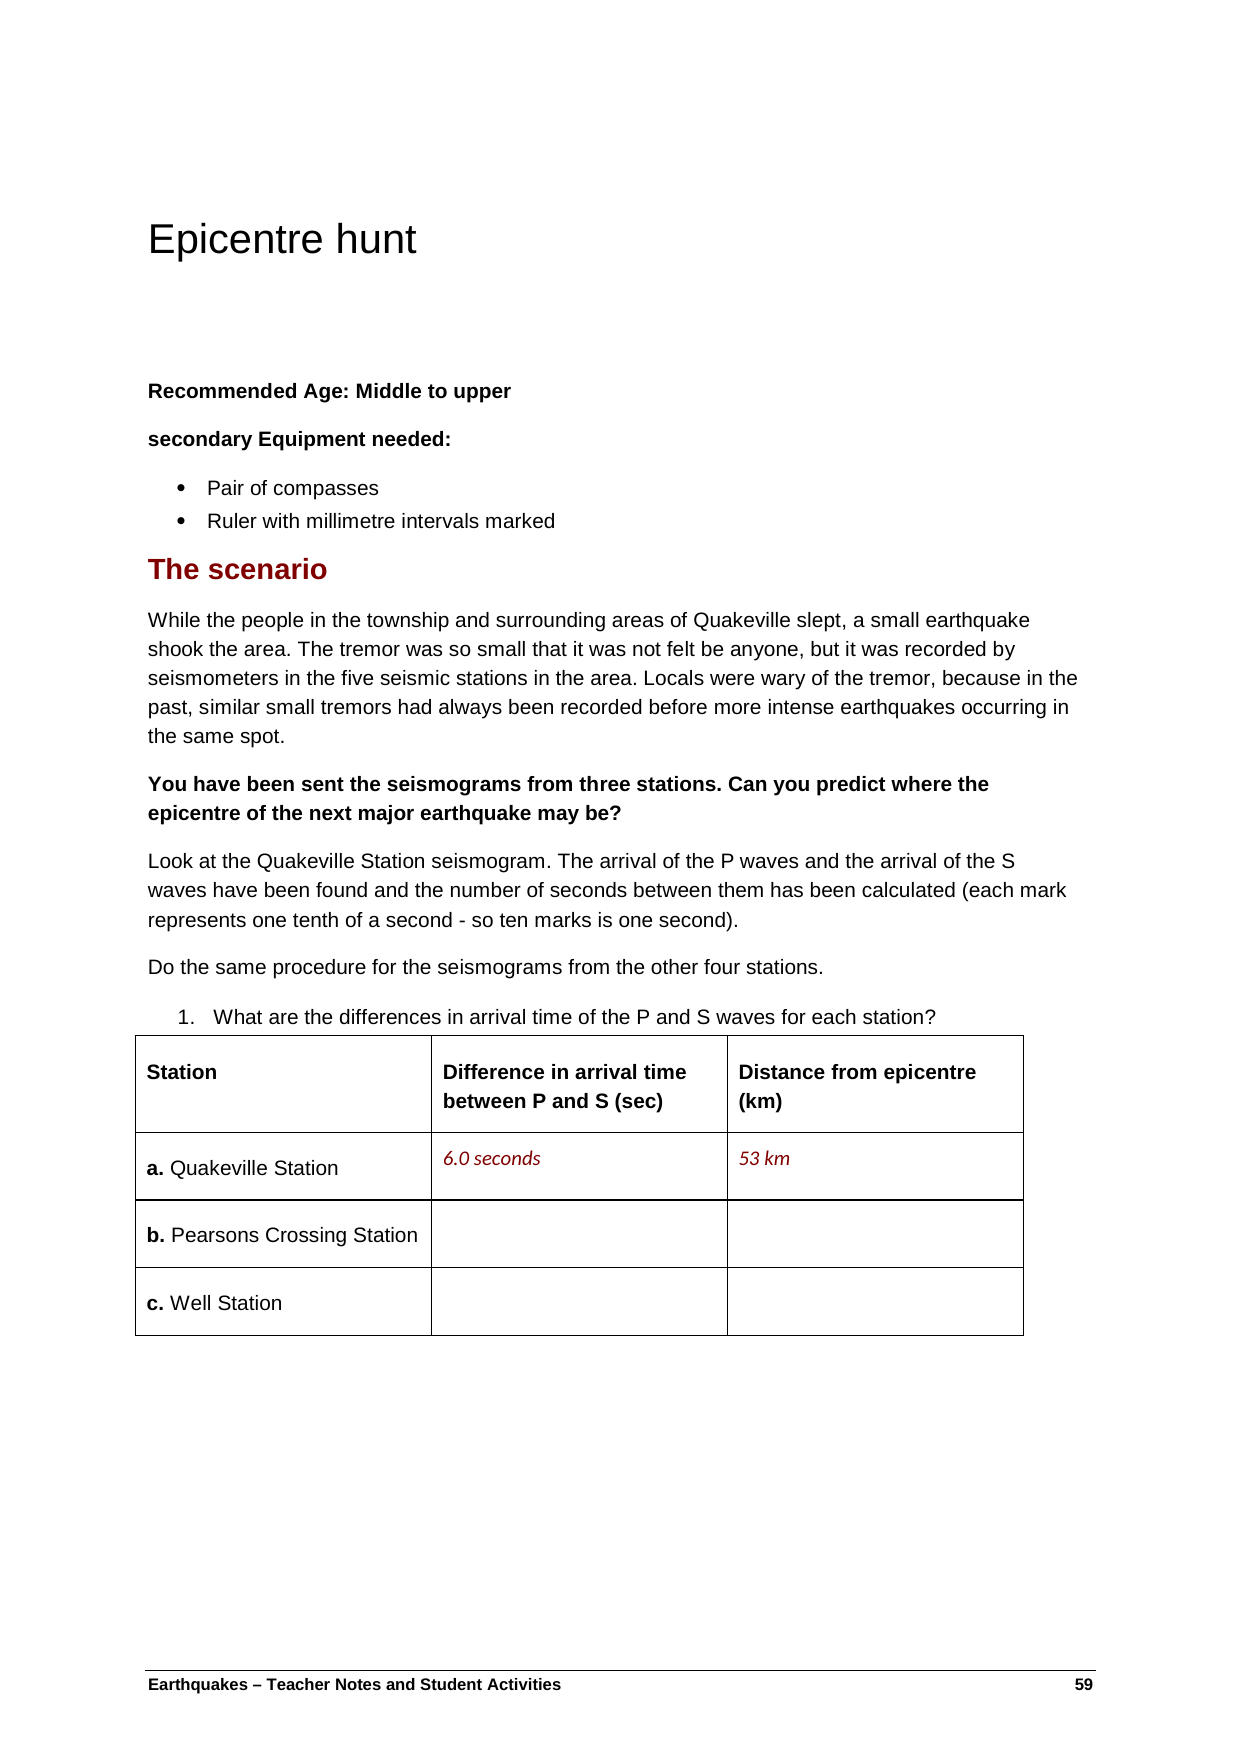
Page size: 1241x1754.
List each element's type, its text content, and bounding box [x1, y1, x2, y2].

text Epicentre hunt [148, 215, 1107, 263]
table_cell a. Quakeville Station [136, 1133, 431, 1199]
table_header Station [136, 1036, 431, 1132]
subtitle You have been sent the seismograms from three stations. Can you predict where the epicentre of the next major earthquake may be? [148, 772, 1085, 825]
text Look at the Quakeville Station seismogram. The arrival of the P waves and the arrival of the S waves have been found and the number of seconds between them has been calculated (each mark represents one tenth of a second - so ten marks is one second). [148, 849, 1076, 931]
text The scenario [148, 552, 1107, 586]
table_cell [432, 1268, 727, 1335]
text Do the same procedure for the seismograms from the other four stations. [148, 955, 1107, 979]
table_cell [728, 1268, 1023, 1335]
table_header Difference in arrival time between P and S (sec) [432, 1036, 727, 1132]
table_cell 6.0 seconds [432, 1133, 727, 1199]
table_cell 53 km [728, 1133, 1023, 1199]
table_cell c. Well Station [136, 1268, 431, 1335]
list Ruler with millimetre intervals marked [177, 509, 1107, 533]
text While the people in the township and surrounding areas of Quakeville slept, a small earthquake shook the area. The tremor was so small that it was not felt be anyone, but it was recorded by seismometers in the five seismic stations in the area. Locals were wary of the tremor, because in the past, similar small tremors had always been recorded before more intense earthquakes occurring in the same spot. [148, 608, 1091, 748]
table_cell [728, 1201, 1023, 1267]
list What are the differences in arrival time of the P and S waves for each station? [177, 1004, 1107, 1028]
table_cell b. Pearsons Crossing Station [136, 1201, 431, 1267]
list Pair of compasses [177, 476, 1107, 500]
table_header Distance from epicentre (km) [728, 1036, 1023, 1132]
subtitle Recommended Age: Middle to upper secondary Equipment needed: [148, 379, 620, 451]
table_cell [432, 1201, 727, 1267]
